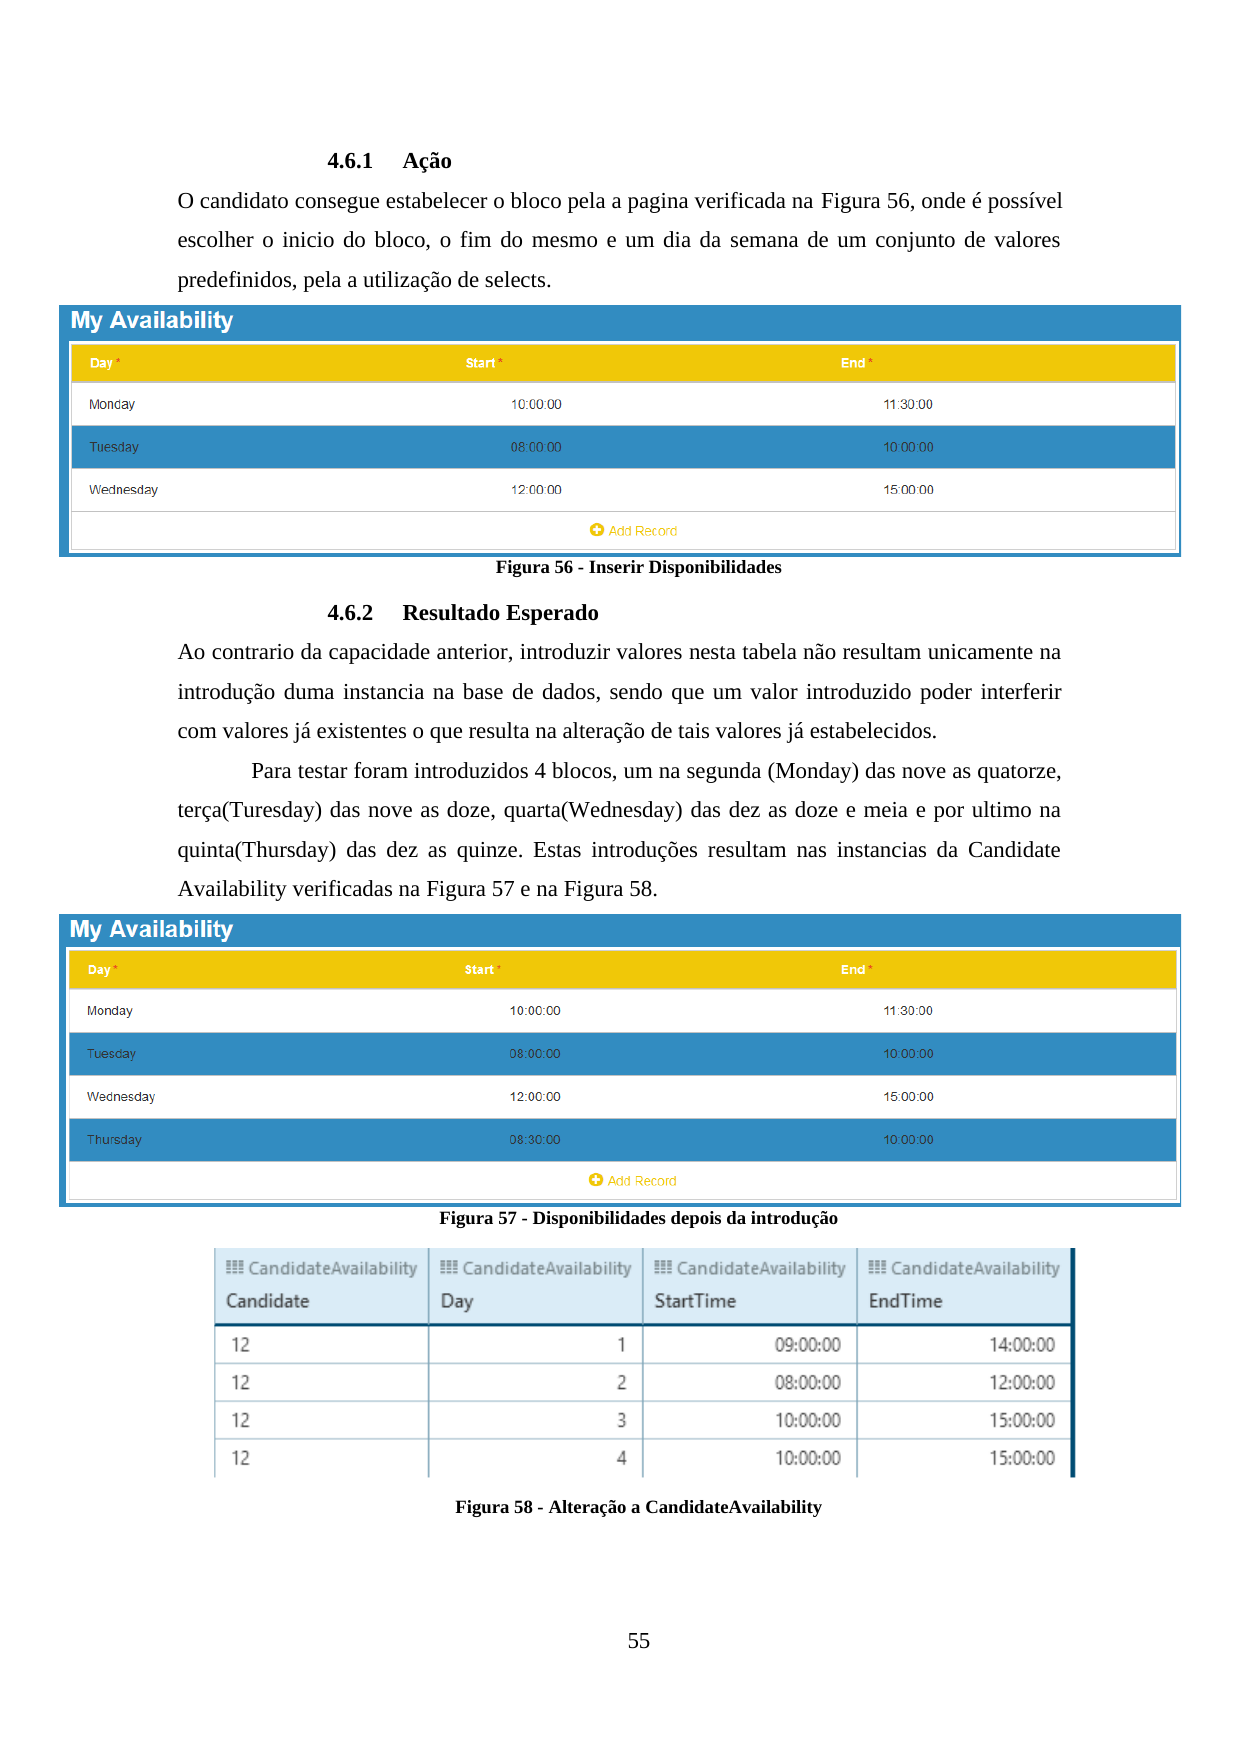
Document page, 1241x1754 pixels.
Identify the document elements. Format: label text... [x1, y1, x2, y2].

text Figura 58 - Alteração a CandidateAvailability [177, 1496, 1063, 1518]
list Resultado Esperado [327, 599, 1063, 625]
text Para testar foram introduzidos 4 blocos, um na segunda (Monday) das nove as quatorze, terça(Turesday) das nove as doze, quarta(Wednesday) das dez as doze e meia e por ultimo na quinta(Thursday) das dez as quinze. Estas introduções resultam nas instancias da Candidate Availability verificadas na Figura 57 e na Figura 58. [177, 757, 1063, 902]
list Ação [327, 148, 1063, 174]
picture [59, 305, 1182, 557]
text Ao contrario da capacidade anterior, introduzir valores nesta tabela não resultam unicamente na introdução duma instancia na base de dados, sendo que um valor introduzido poder interferir com valores já existentes o que resulta na alteração de tais valores já estabelecidos. [177, 638, 1063, 744]
picture [59, 914, 1182, 1207]
picture [214, 1248, 1077, 1484]
text O candidato consegue estabelecer o bloco pela a pagina verificada na Figura 56, onde é possível escolher o inicio do bloco, o fim do mesmo e um dia da semana de um conjunto de valores predefinidos, pela a utilização de selects. [177, 187, 1063, 292]
picture [214, 1248, 1070, 1324]
text Figura 57 - Disponibilidades depois da introdução [177, 1207, 1063, 1228]
text Figura 56 - Inserir Disponibilidades [177, 557, 1063, 578]
